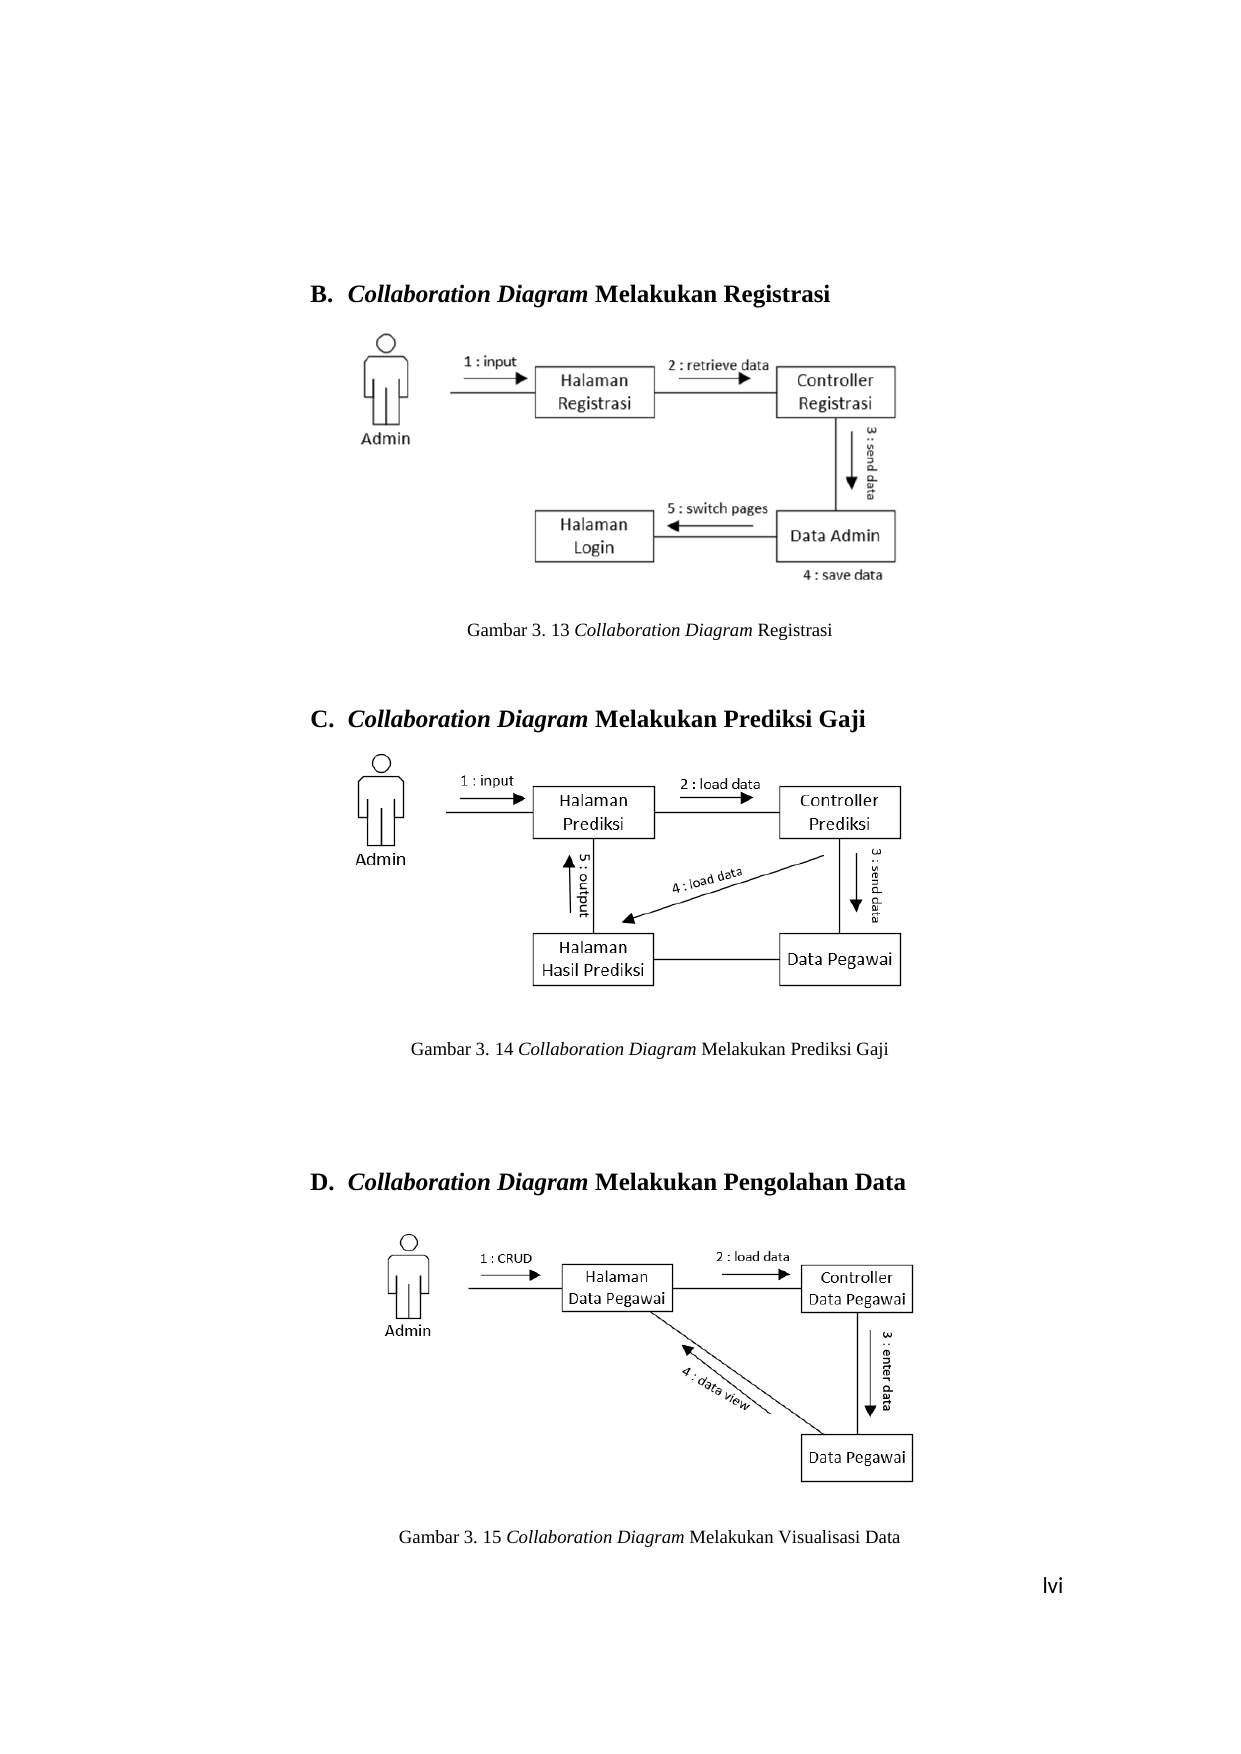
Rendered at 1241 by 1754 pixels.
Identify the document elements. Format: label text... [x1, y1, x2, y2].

list Collaboration Diagram Melakukan Registrasi [310, 279, 1063, 308]
list Collaboration Diagram Melakukan Pengolahan Data [310, 1167, 1063, 1195]
text Gambar 3. 14 Collaboration Diagram Melakukan Prediksi Gaji [236, 1038, 1063, 1059]
list Collaboration Diagram Melakukan Prediksi Gaji [310, 704, 1063, 733]
picture [347, 322, 909, 585]
text Gambar 3. 13 Collaboration Diagram Registrasi [236, 619, 1063, 641]
picture [347, 747, 917, 1004]
picture [374, 1230, 925, 1492]
text Gambar 3. 15 Collaboration Diagram Melakukan Visualisasi Data [236, 1526, 1063, 1548]
